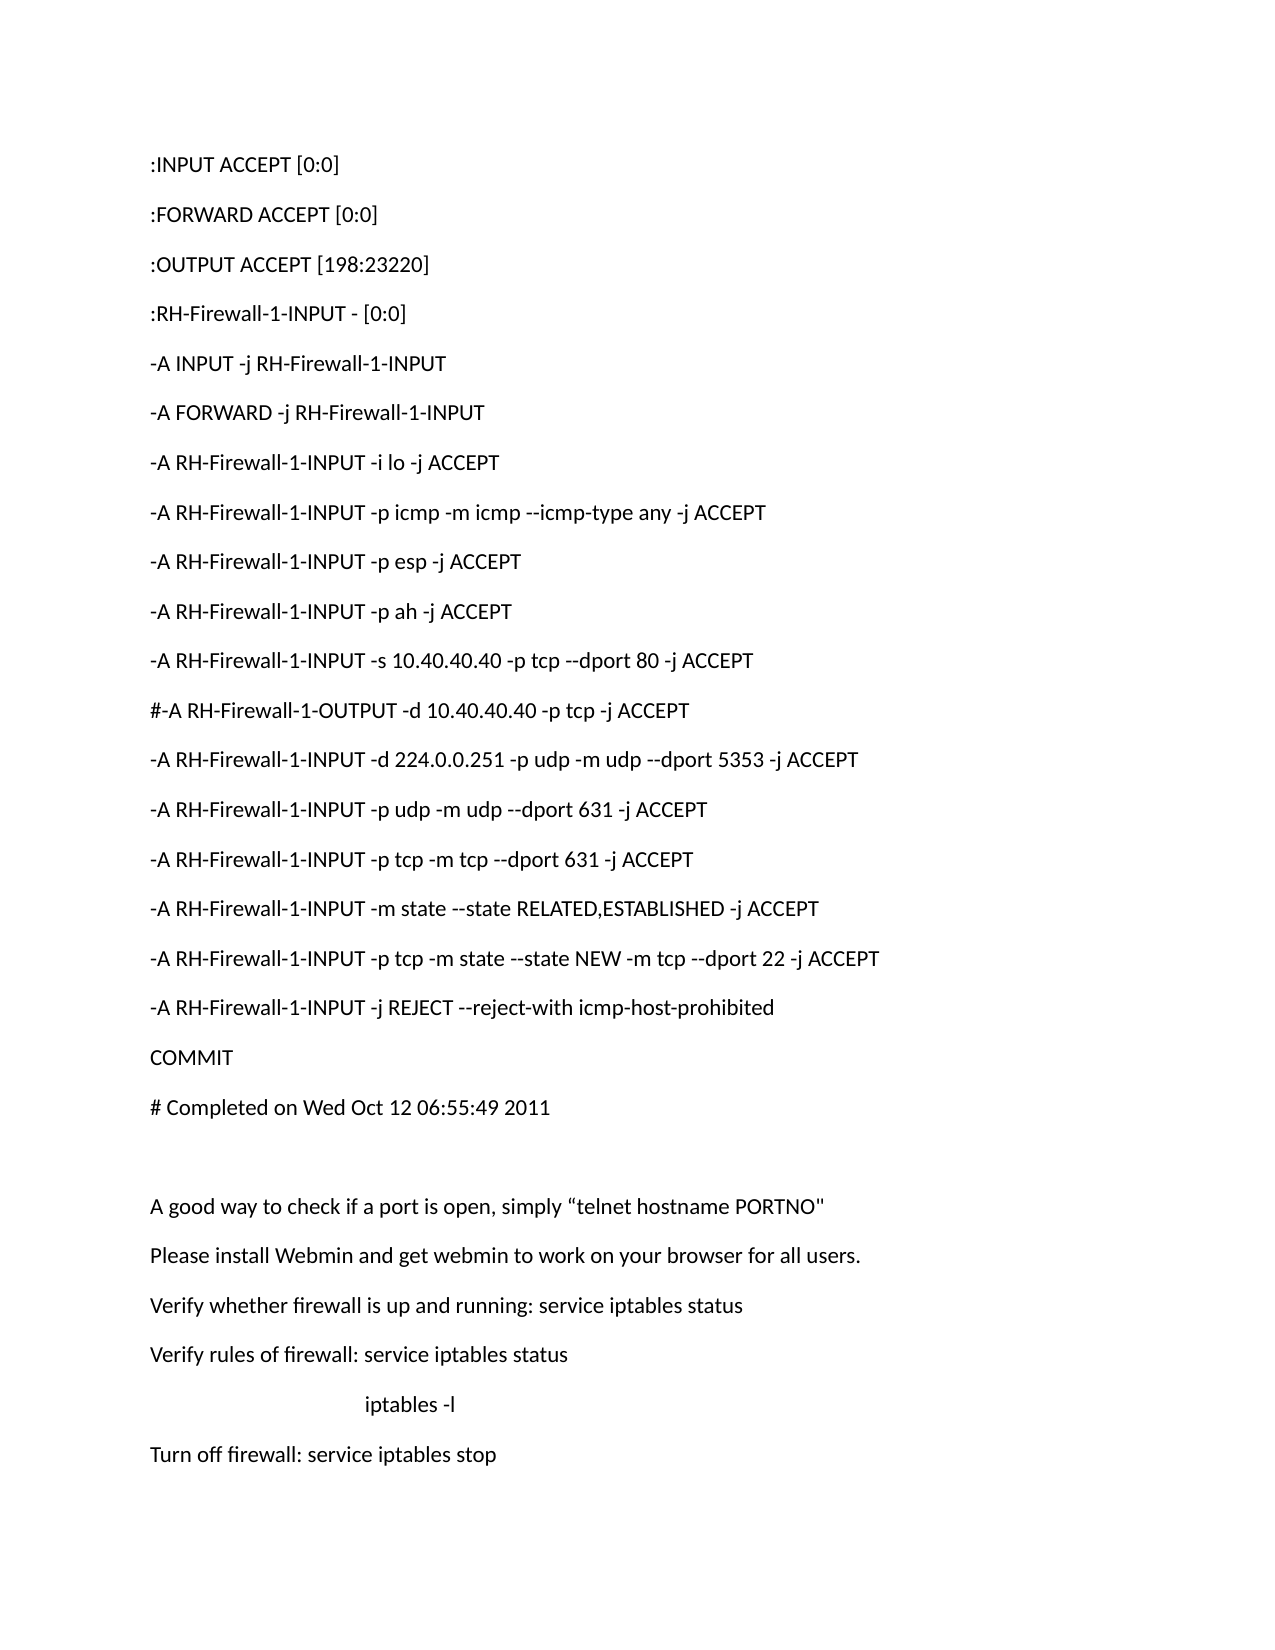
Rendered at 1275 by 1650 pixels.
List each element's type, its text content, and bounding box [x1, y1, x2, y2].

text -A RH-Firewall-1-INPUT -m state --state RELATED,ESTABLISHED -j ACCEPT [150, 894, 1219, 922]
text -A RH-Firewall-1-INPUT -p icmp -m icmp --icmp-type any -j ACCEPT [150, 497, 1219, 526]
text -A RH-Firewall-1-INPUT -i lo -j ACCEPT [150, 447, 1219, 476]
text :INPUT ACCEPT [0:0] [150, 150, 1219, 179]
text :FORWARD ACCEPT [0:0] [150, 199, 1219, 228]
text :OUTPUT ACCEPT [198:23220] [150, 249, 1219, 278]
text -A FORWARD -j RH-Firewall-1-INPUT [150, 398, 1219, 427]
text -A RH-Firewall-1-INPUT -p ah -j ACCEPT [150, 596, 1219, 625]
text Verify rules of firewall: service iptables status [150, 1340, 1219, 1369]
text Verify whether firewall is up and running: service iptables status [150, 1290, 1219, 1319]
text -A INPUT -j RH-Firewall-1-INPUT [150, 348, 1219, 377]
text -A RH-Firewall-1-INPUT -d 224.0.0.251 -p udp -m udp --dport 5353 -j ACCEPT [150, 745, 1219, 774]
text :RH-Firewall-1-INPUT - [0:0] [150, 299, 1219, 327]
text iptables -l [150, 1389, 1219, 1418]
text Turn off firewall: service iptables stop [150, 1439, 1219, 1468]
text COMMIT [150, 1042, 1219, 1071]
text -A RH-Firewall-1-INPUT -j REJECT --reject-with icmp-host-prohibited [150, 993, 1219, 1022]
text Please install Webmin and get webmin to work on your browser for all users. [150, 1241, 1219, 1269]
text #-A RH-Firewall-1-OUTPUT -d 10.40.40.40 -p tcp -j ACCEPT [150, 695, 1219, 724]
text A good way to check if a port is open, simply “telnet hostname PORTNO" [150, 1191, 1219, 1220]
text -A RH-Firewall-1-INPUT -p esp -j ACCEPT [150, 547, 1219, 575]
text -A RH-Firewall-1-INPUT -p tcp -m state --state NEW -m tcp --dport 22 -j ACCEPT [150, 943, 1219, 972]
text -A RH-Firewall-1-INPUT -s 10.40.40.40 -p tcp --dport 80 -j ACCEPT [150, 646, 1219, 674]
text # Completed on Wed Oct 12 06:55:49 2011 [150, 1092, 1219, 1121]
text -A RH-Firewall-1-INPUT -p tcp -m tcp --dport 631 -j ACCEPT [150, 844, 1219, 873]
text -A RH-Firewall-1-INPUT -p udp -m udp --dport 631 -j ACCEPT [150, 794, 1219, 823]
